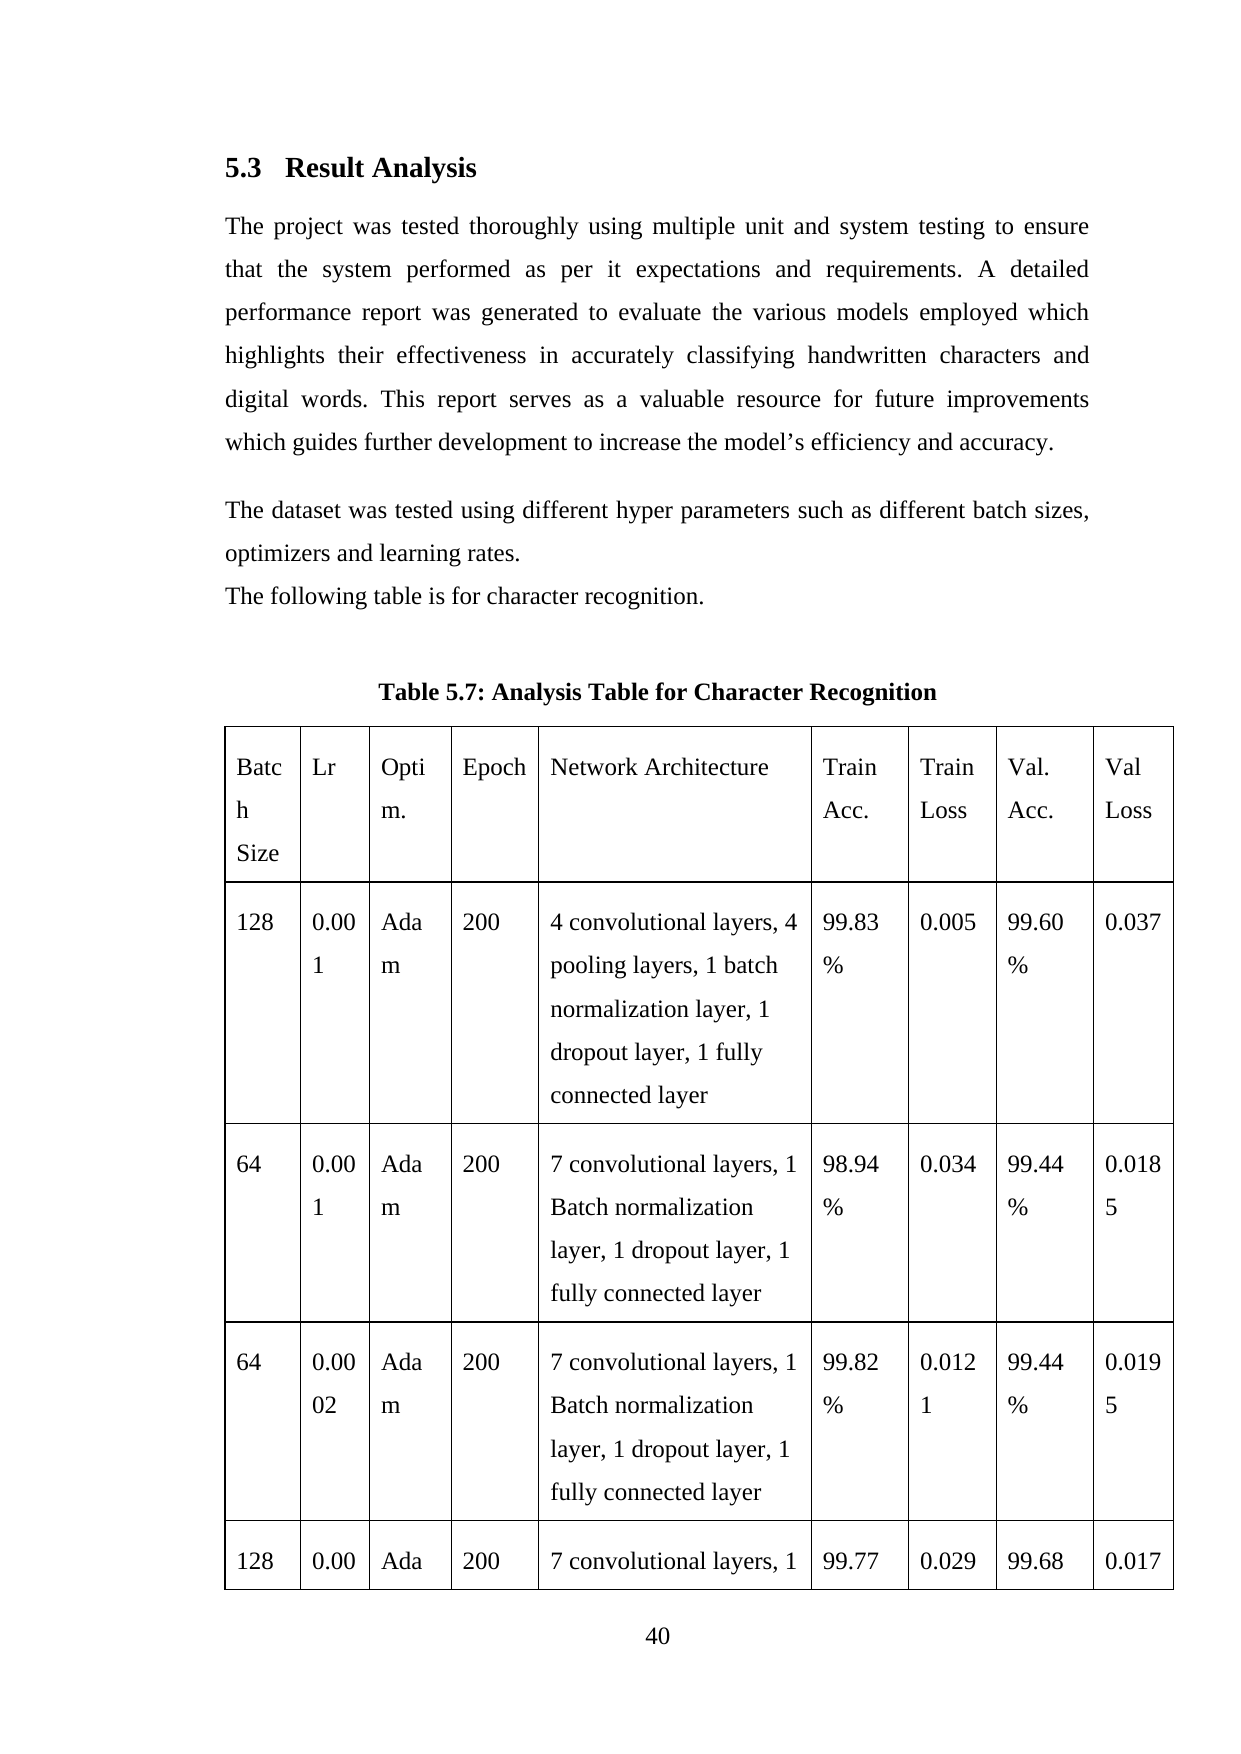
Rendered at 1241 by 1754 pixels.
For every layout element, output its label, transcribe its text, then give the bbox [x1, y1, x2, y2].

table_cell 200 [452, 883, 538, 1123]
table_cell 0.0195 [1094, 1323, 1173, 1520]
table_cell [539, 1323, 811, 1520]
table_cell 0.0172 [1094, 1521, 1173, 1589]
table_cell 0.0001 [301, 1521, 369, 1589]
table_cell 99.83% [812, 883, 908, 1123]
table_cell 200 [452, 1124, 538, 1321]
table_cell 0.005 [909, 883, 996, 1123]
table_cell Adam [370, 1323, 451, 1520]
list The dataset was tested using different hyper parameters such as different batch sizes, optimizers and learning rates. [225, 495, 1090, 567]
table_cell 0.034 [909, 1124, 996, 1321]
table_cell 0.037 [1094, 883, 1173, 1123]
table_cell 64 [226, 1124, 300, 1321]
table_cell 0.001 [301, 1124, 369, 1321]
table_cell 0.0002 [301, 1323, 369, 1520]
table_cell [539, 1521, 811, 1589]
table_header Train Loss [909, 727, 996, 881]
table_cell Adam [370, 1124, 451, 1321]
table_cell Adam [370, 1521, 451, 1589]
table_header Batch Size [226, 727, 300, 881]
table_cell 0.0121 [909, 1323, 996, 1520]
table_header Val Loss [1094, 727, 1173, 881]
table_cell 128 [226, 883, 300, 1123]
table_cell 200 [452, 1521, 538, 1589]
table_cell 4 convolutional layers, 4 pooling layers, 1 batch normalization layer, 1 dropout layer, 1 fully connected layer [539, 883, 811, 1123]
table_cell 0.0185 [1094, 1124, 1173, 1321]
table_header Network Architecture [539, 727, 811, 881]
table_header Val. Acc. [997, 727, 1093, 881]
table_cell 99.77% [812, 1521, 908, 1589]
table_header Train Acc. [812, 727, 908, 881]
table_cell 99.44% [997, 1323, 1093, 1520]
subtitle Result Analysis [225, 150, 1090, 183]
table_header Epoch [452, 727, 538, 881]
table_cell 99.44% [997, 1124, 1093, 1321]
table_cell 64 [226, 1323, 300, 1520]
table_cell Adam [370, 883, 451, 1123]
table_cell 99.82% [812, 1323, 908, 1520]
table_cell 7 convolutional layers, 1 Batch normalization layer, 1 dropout layer, 1 fully connected layer [539, 1124, 811, 1321]
table_cell 0.001 [301, 883, 369, 1123]
table_cell 98.94% [812, 1124, 908, 1321]
table_header Optim. [370, 727, 451, 881]
table_cell 0.0299 [909, 1521, 996, 1589]
text The following table is for character recognition. [225, 581, 1090, 610]
table_cell 99.68% [997, 1521, 1093, 1589]
table_cell 128 [226, 1521, 300, 1589]
table_cell 200 [452, 1323, 538, 1520]
list The project was tested thoroughly using multiple unit and system testing to ensure that the system performed as per it expectations and requirements. A detailed performance report was generated to evaluate the various models employed which highlights their effectiveness in accurately classifying handwritten characters and digital words. This report serves as a valuable resource for future improvements which guides further development to increase the model’s efficiency and accuracy. [225, 211, 1090, 456]
table_header Lr [301, 727, 369, 881]
table_cell 99.60% [997, 883, 1093, 1123]
